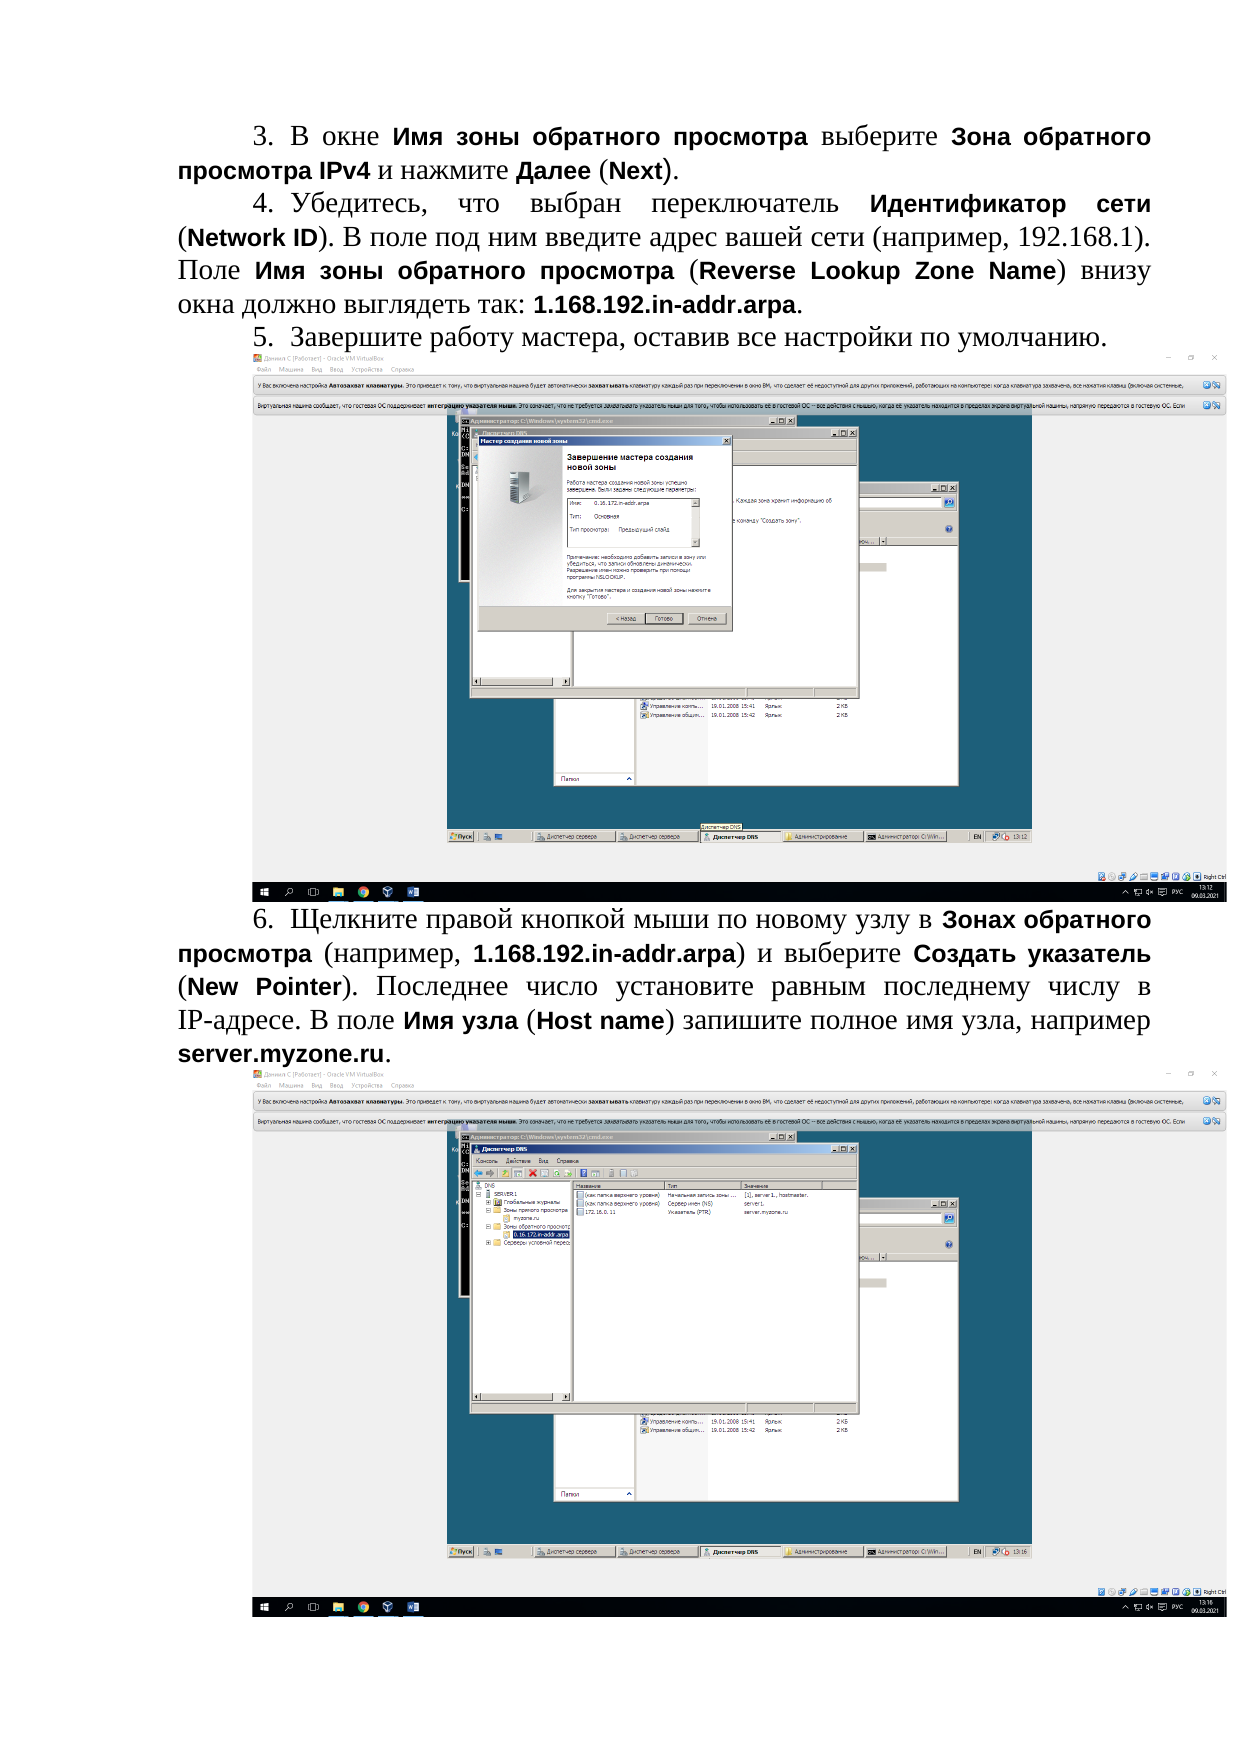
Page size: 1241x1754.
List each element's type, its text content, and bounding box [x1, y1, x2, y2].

picture [252, 1068, 1227, 1617]
list Убедитесь, что выбран переключатель Идентификатор сети (Network ID). В поле под ним введите адрес вашей сети (например, 192.168.1). Поле Имя зоны обратного просмотра (Reverse Lookup Zone Name) внизу окна должно выглядеть так: 1.168.192.in-addr.arpa. [177, 185, 1152, 319]
picture [252, 353, 1227, 902]
list Завершите работу мастера, оставив все настройки по умолчанию. [177, 319, 1152, 353]
list В окне Имя зоны обратного просмотра выберите Зона обратного просмотра IPv4 и нажмите Далее (Next). [177, 118, 1152, 185]
list Щелкните правой кнопкой мыши по новому узлу в Зонах обратного просмотра (например, 1.168.192.in-addr.arpa) и выберите Создать указатель (New Pointer). Последнее число установите равным последнему числу в IP-адресе. В поле Имя узла (Host name) запишите полное имя узла, например server.myzone.ru. [177, 901, 1152, 1069]
